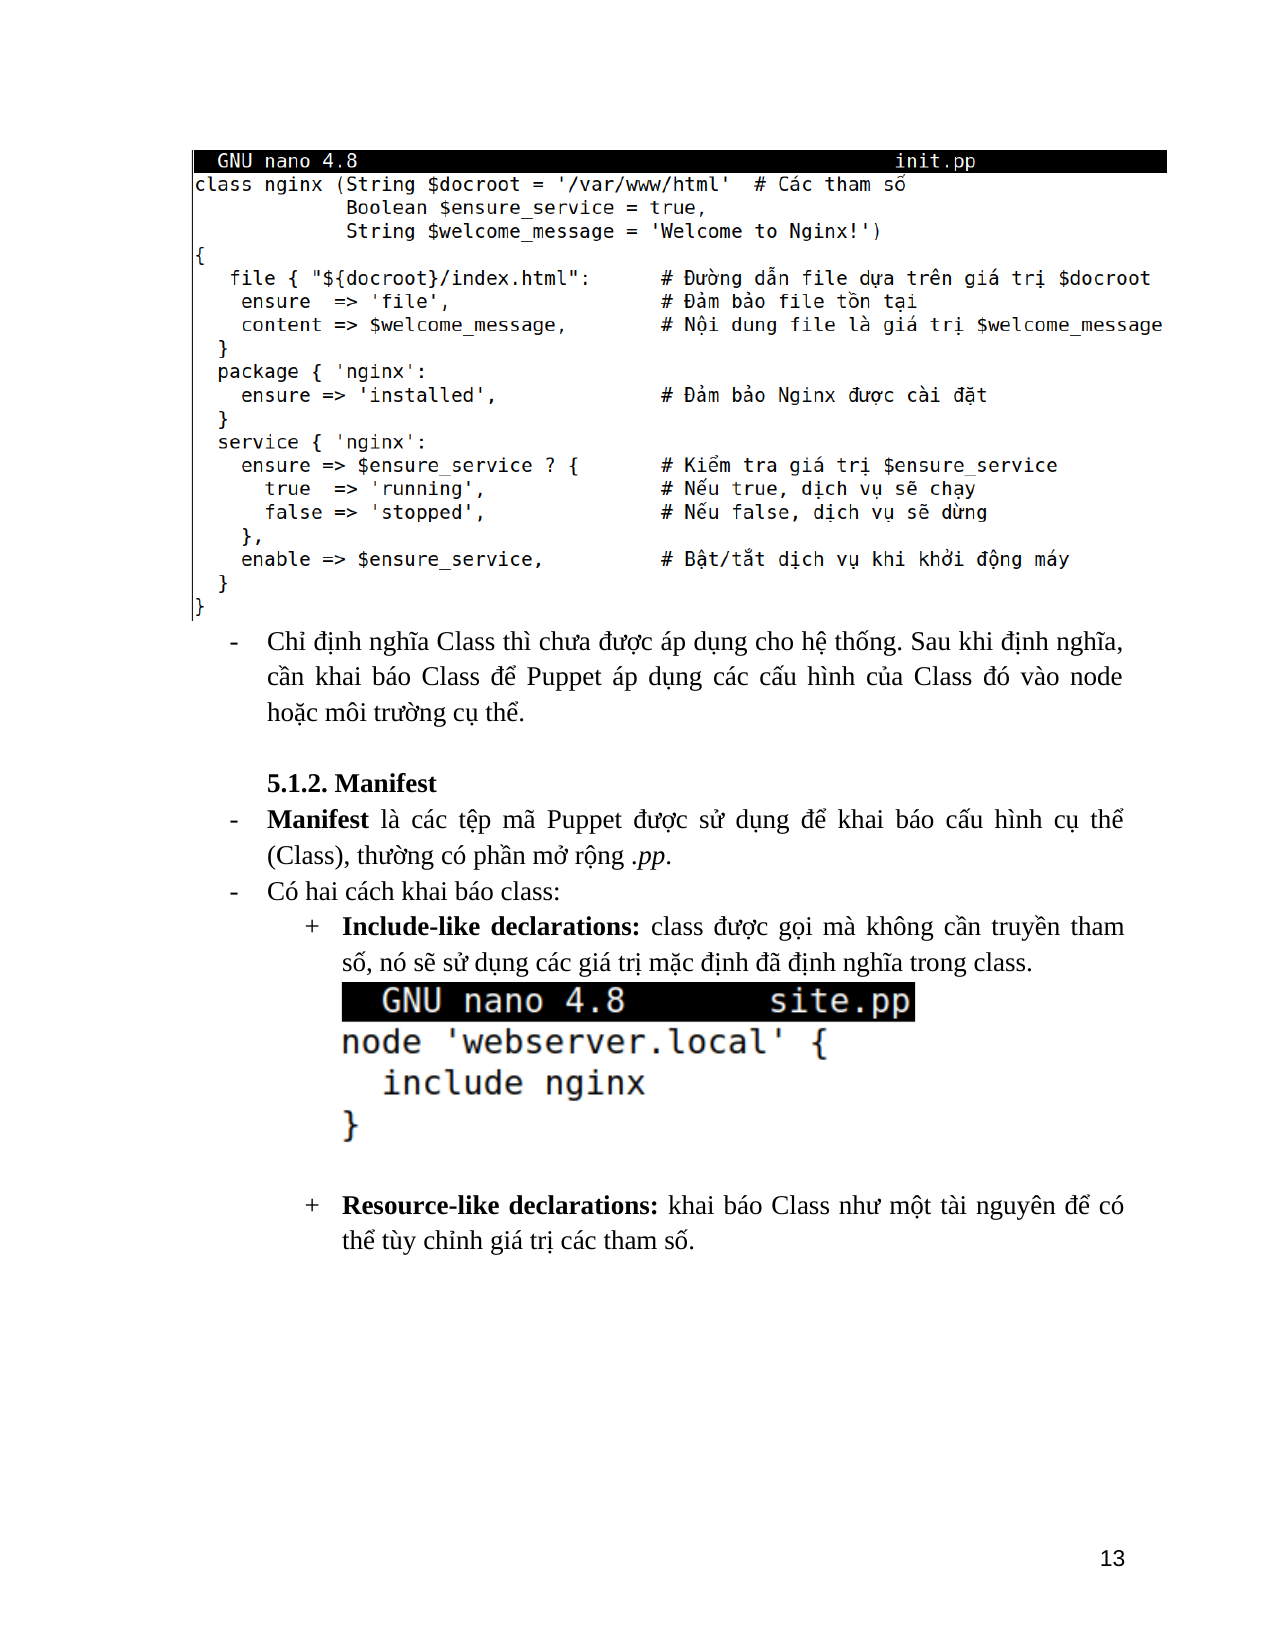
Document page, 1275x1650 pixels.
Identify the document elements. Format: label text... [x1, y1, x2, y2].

picture [191, 150, 1167, 621]
list Include-like declarations: class được gọi mà không cần truyền tham số, nó sẽ sử dụng các giá trị mặc định đã định nghĩa trong class. [304, 911, 1125, 977]
picture [341, 982, 916, 1150]
list Manifest là các tệp mã Puppet được sử dụng để khai báo cấu hình cụ thể (Class), thường có phần mở rộng .pp. [229, 803, 1125, 870]
list Có hai cách khai báo class: [229, 875, 1125, 906]
text 5.1.2. Manifest [192, 768, 1125, 799]
list Chỉ định nghĩa Class thì chưa được áp dụng cho hệ thống. Sau khi định nghĩa, cần khai báo Class để Puppet áp dụng các cấu hình của Class đó vào node hoặc môi trường cụ thể. [229, 625, 1125, 727]
list Resource-like declarations: khai báo Class như một tài nguyên để có thể tùy chỉnh giá trị các tham số. [304, 1189, 1125, 1256]
